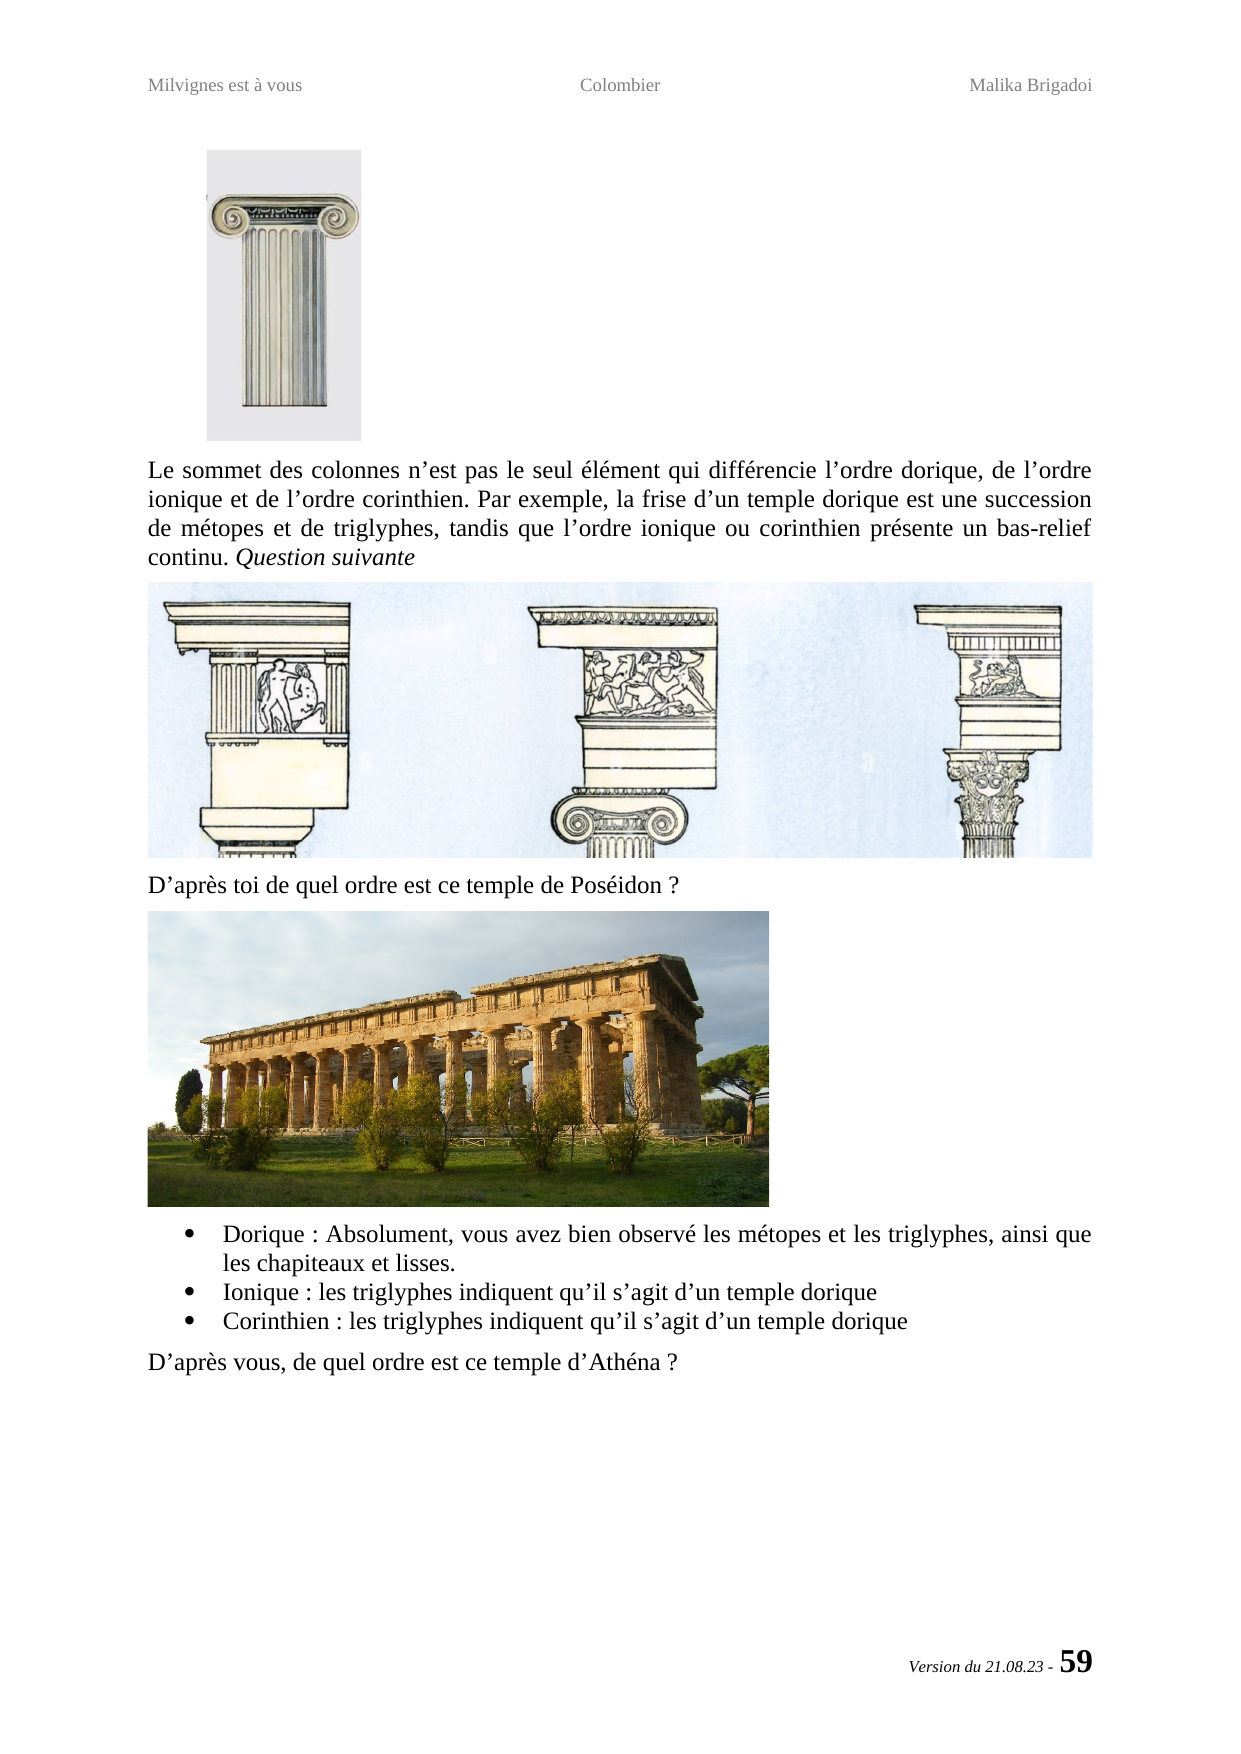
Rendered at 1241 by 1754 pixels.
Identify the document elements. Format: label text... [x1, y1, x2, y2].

list Corinthien : les triglyphes indiquent qu’il s’agit d’un temple dorique [185, 1306, 1093, 1334]
list Dorique : Absolument, vous avez bien observé les métopes et les triglyphes, ainsi que les chapiteaux et lisses. [185, 1219, 1093, 1277]
text Le sommet des colonnes n’est pas le seul élément qui différencie l’ordre dorique, de l’ordre ionique et de l’ordre corinthien. Par exemple, la frise d’un temple dorique est une succession de métopes et de triglyphes, tandis que l’ordre ionique ou corinthien présente un bas-relief continu. Question suivante [148, 455, 1093, 570]
picture [147, 582, 1093, 858]
text D’après vous, de quel ordre est ce temple d’Athéna ? [148, 1347, 1093, 1376]
picture [206, 147, 362, 443]
list Ionique : les triglyphes indiquent qu’il s’agit d’un temple dorique [185, 1277, 1093, 1306]
picture [147, 911, 770, 1207]
text D’après toi de quel ordre est ce temple de Poséidon ? [148, 870, 1093, 899]
